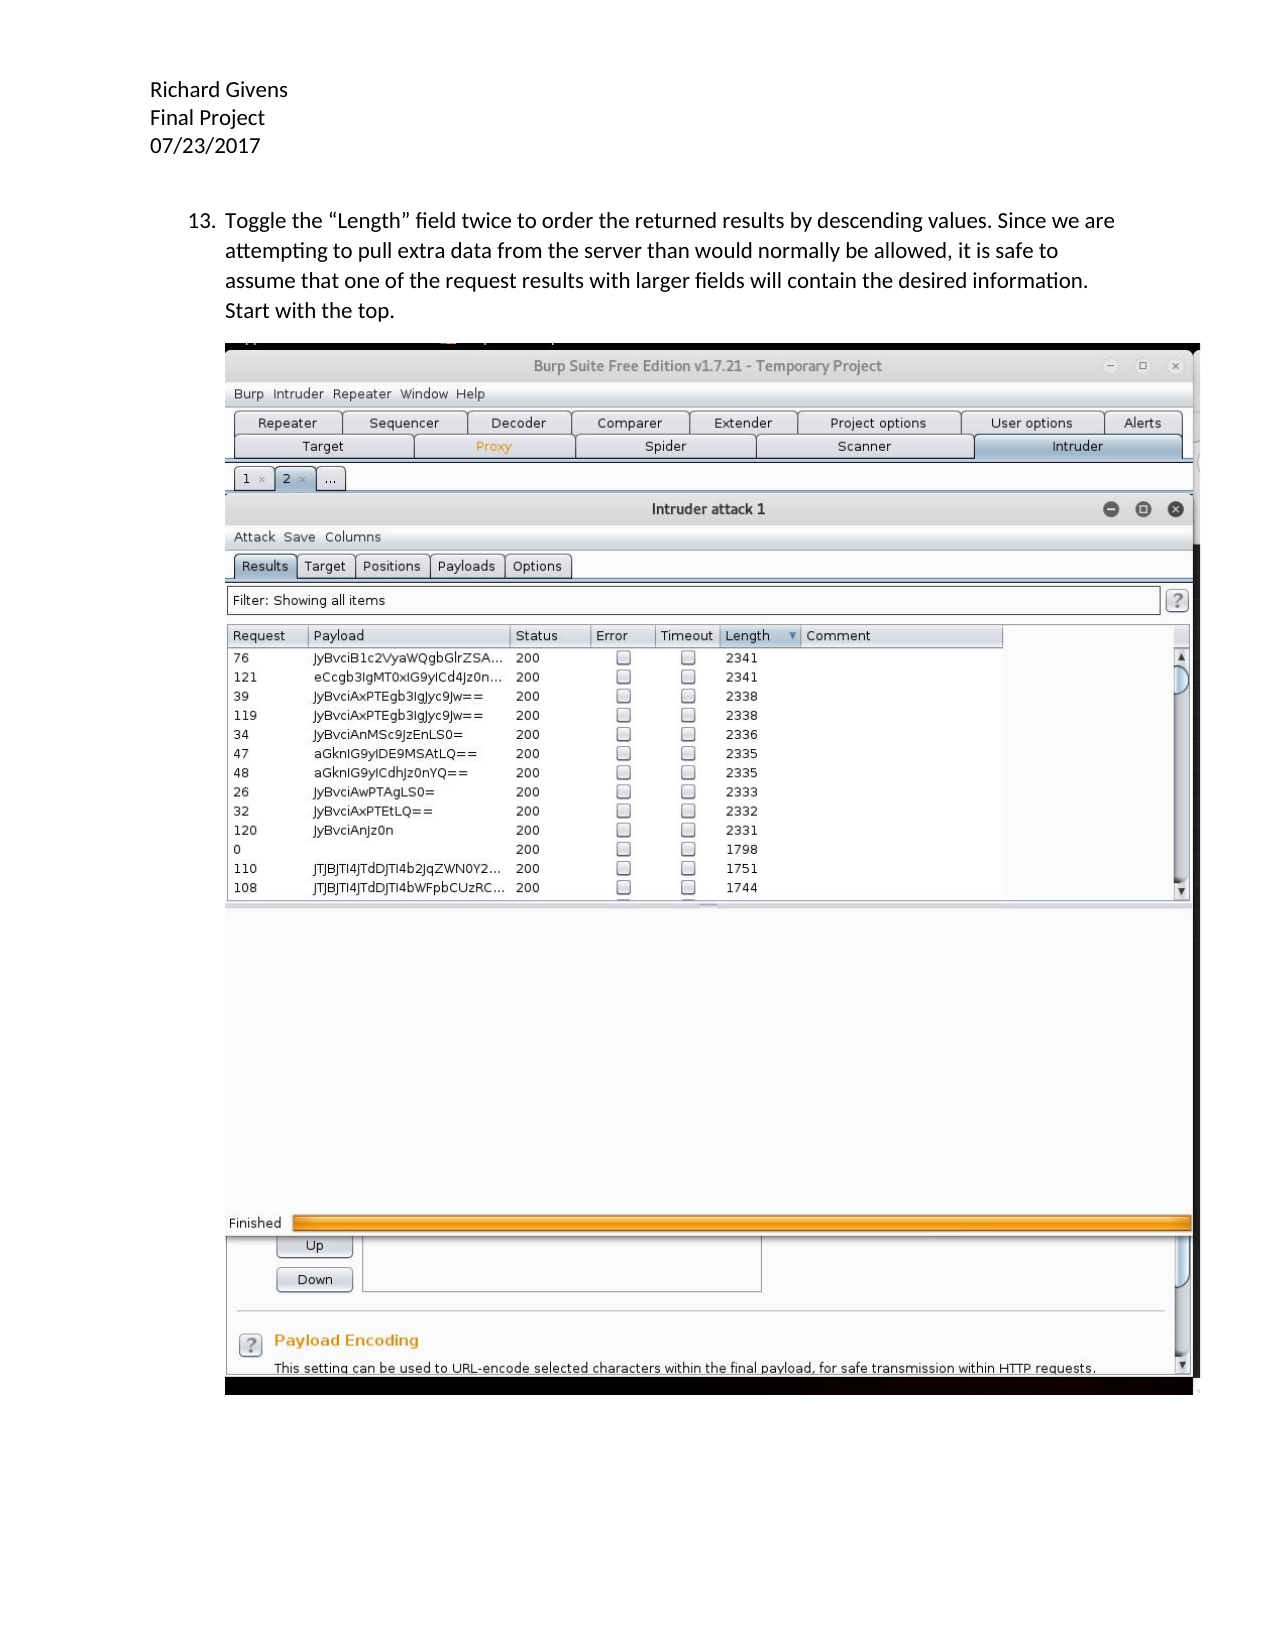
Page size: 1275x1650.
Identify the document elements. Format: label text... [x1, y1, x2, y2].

picture [225, 343, 1200, 1395]
list Toggle the “Length” field twice to order the returned results by descending values. Since we are attempting to pull extra data from the server than would normally be allowed, it is safe to assume that one of the request results with larger fields will contain the desired information. Start with the top. [187, 206, 1125, 324]
